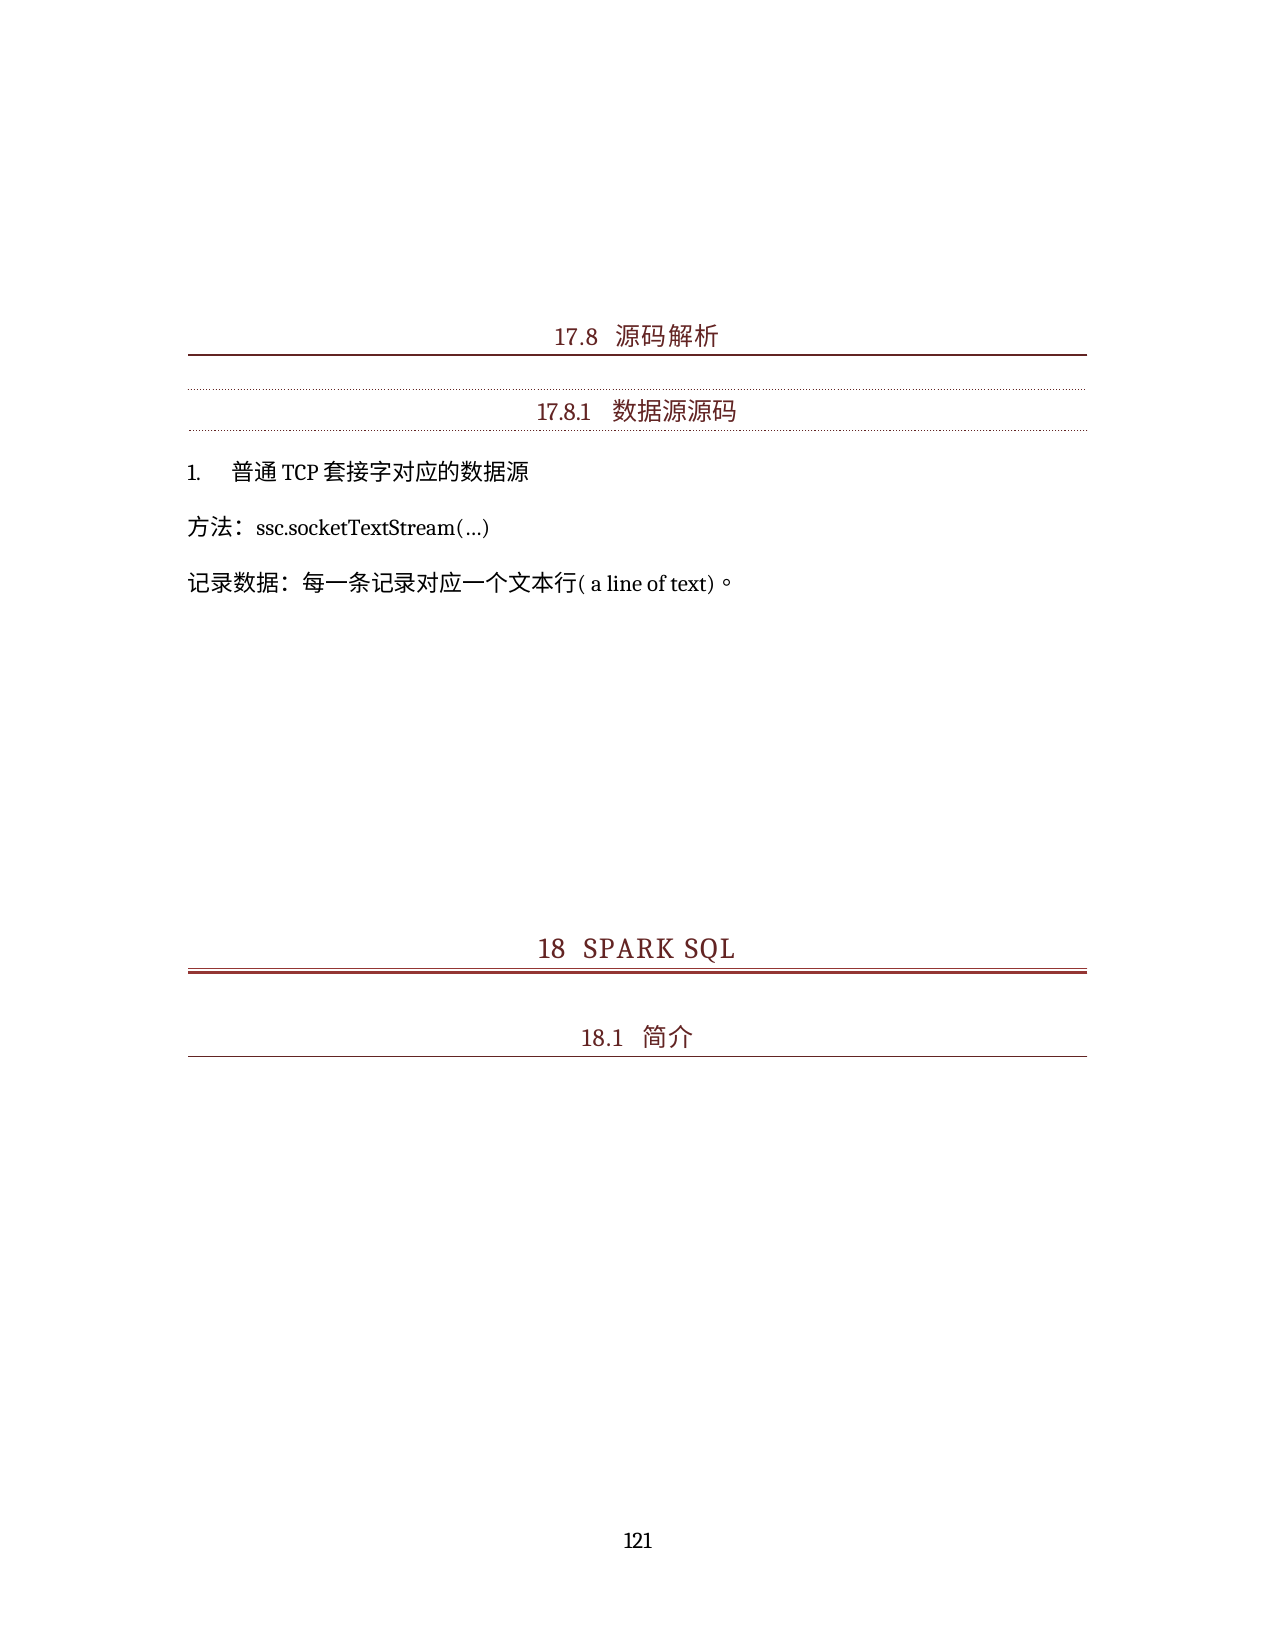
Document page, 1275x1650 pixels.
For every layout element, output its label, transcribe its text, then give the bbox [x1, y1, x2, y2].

subtitle 数据源源码 [187, 388, 1087, 431]
subtitle Spark SQL [187, 932, 1087, 974]
subtitle 源码解析 [187, 316, 1087, 356]
text 记录数据：每一条记录对应一个文本行( a line of text)。 [187, 565, 1087, 598]
subtitle 简介 [187, 1017, 1087, 1057]
list 普通TCP套接字对应的数据源 [187, 454, 1087, 487]
text 方法：ssc.socketTextStream(…) [187, 509, 1087, 542]
